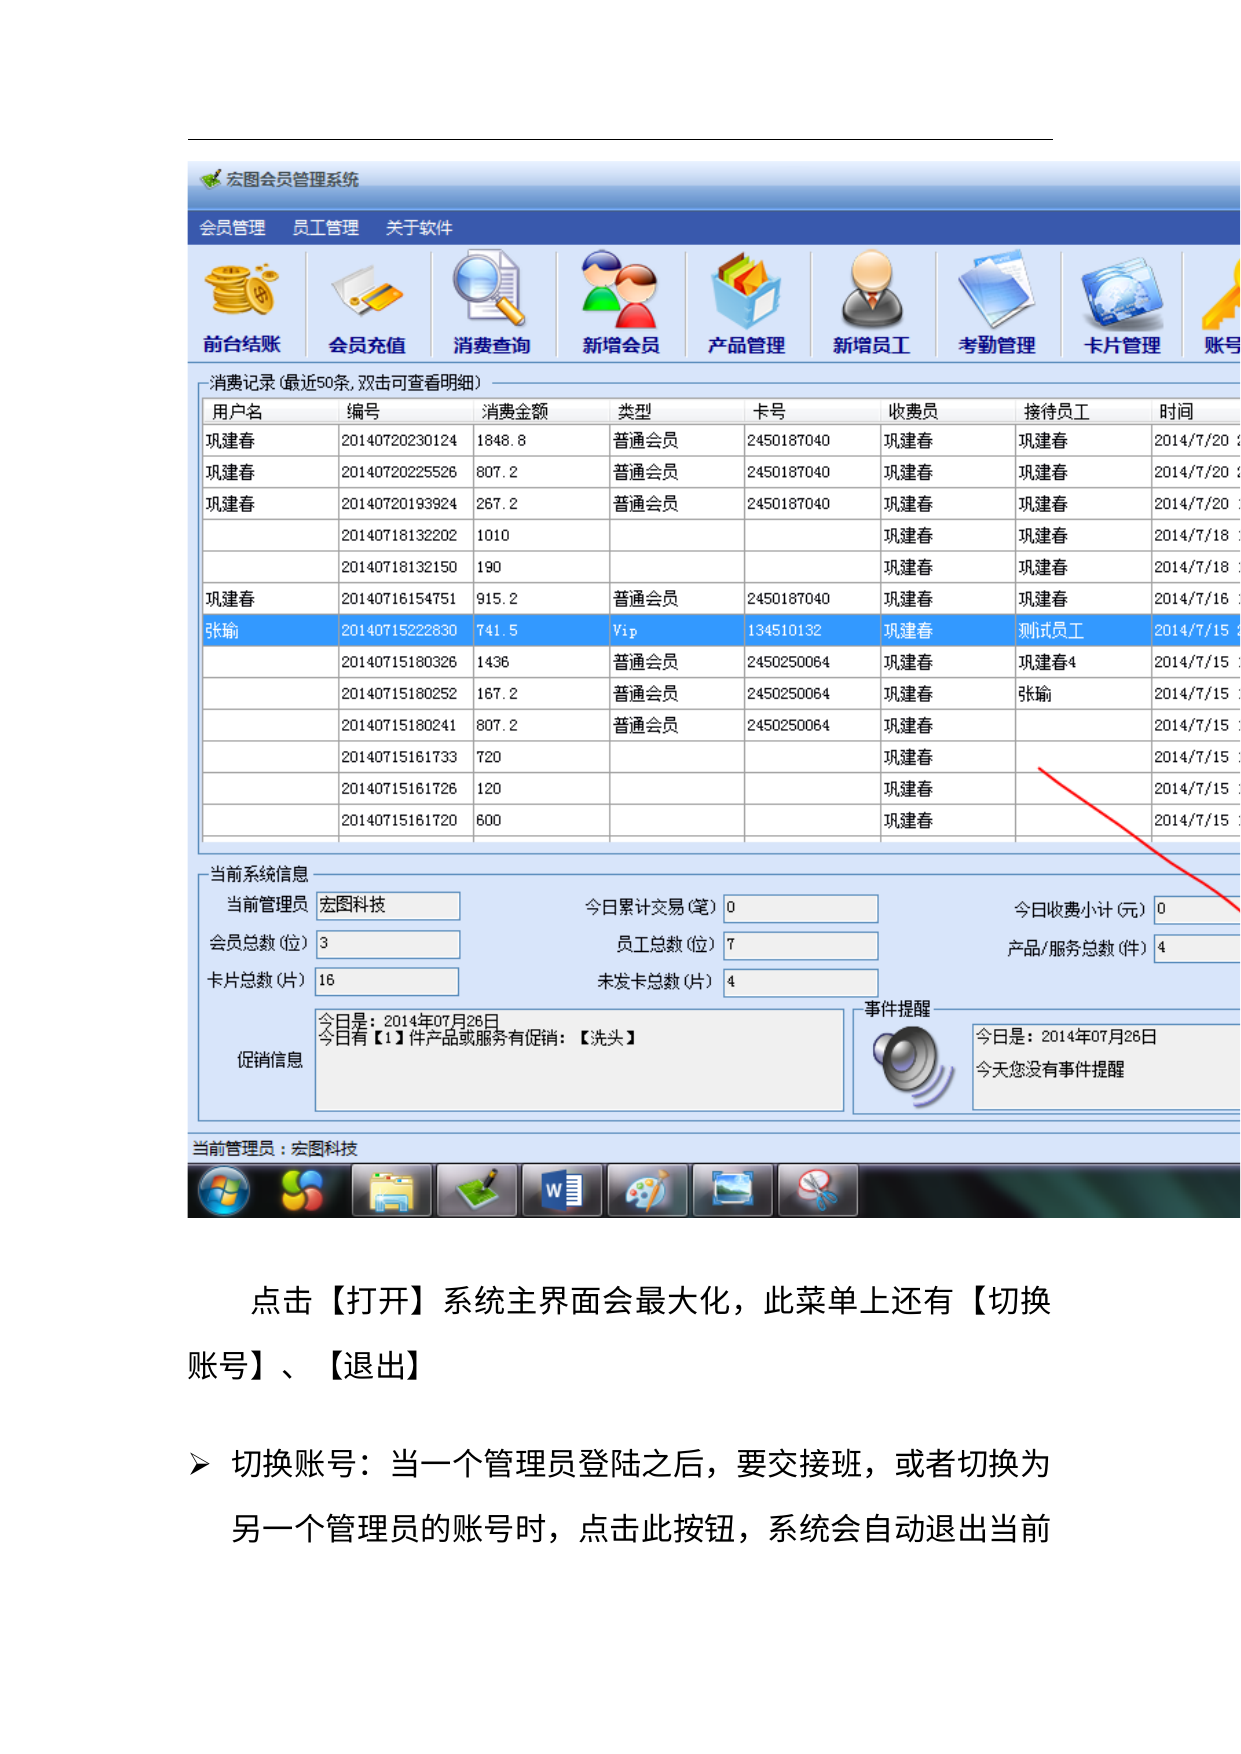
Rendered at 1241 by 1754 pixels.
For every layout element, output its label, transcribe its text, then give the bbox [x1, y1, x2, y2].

text 点击【打开】系统主界面会最大化，此菜单上还有【切换账号】、【退出】 [187, 1266, 1053, 1396]
picture [187, 161, 1241, 1218]
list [187, 1429, 1053, 1559]
